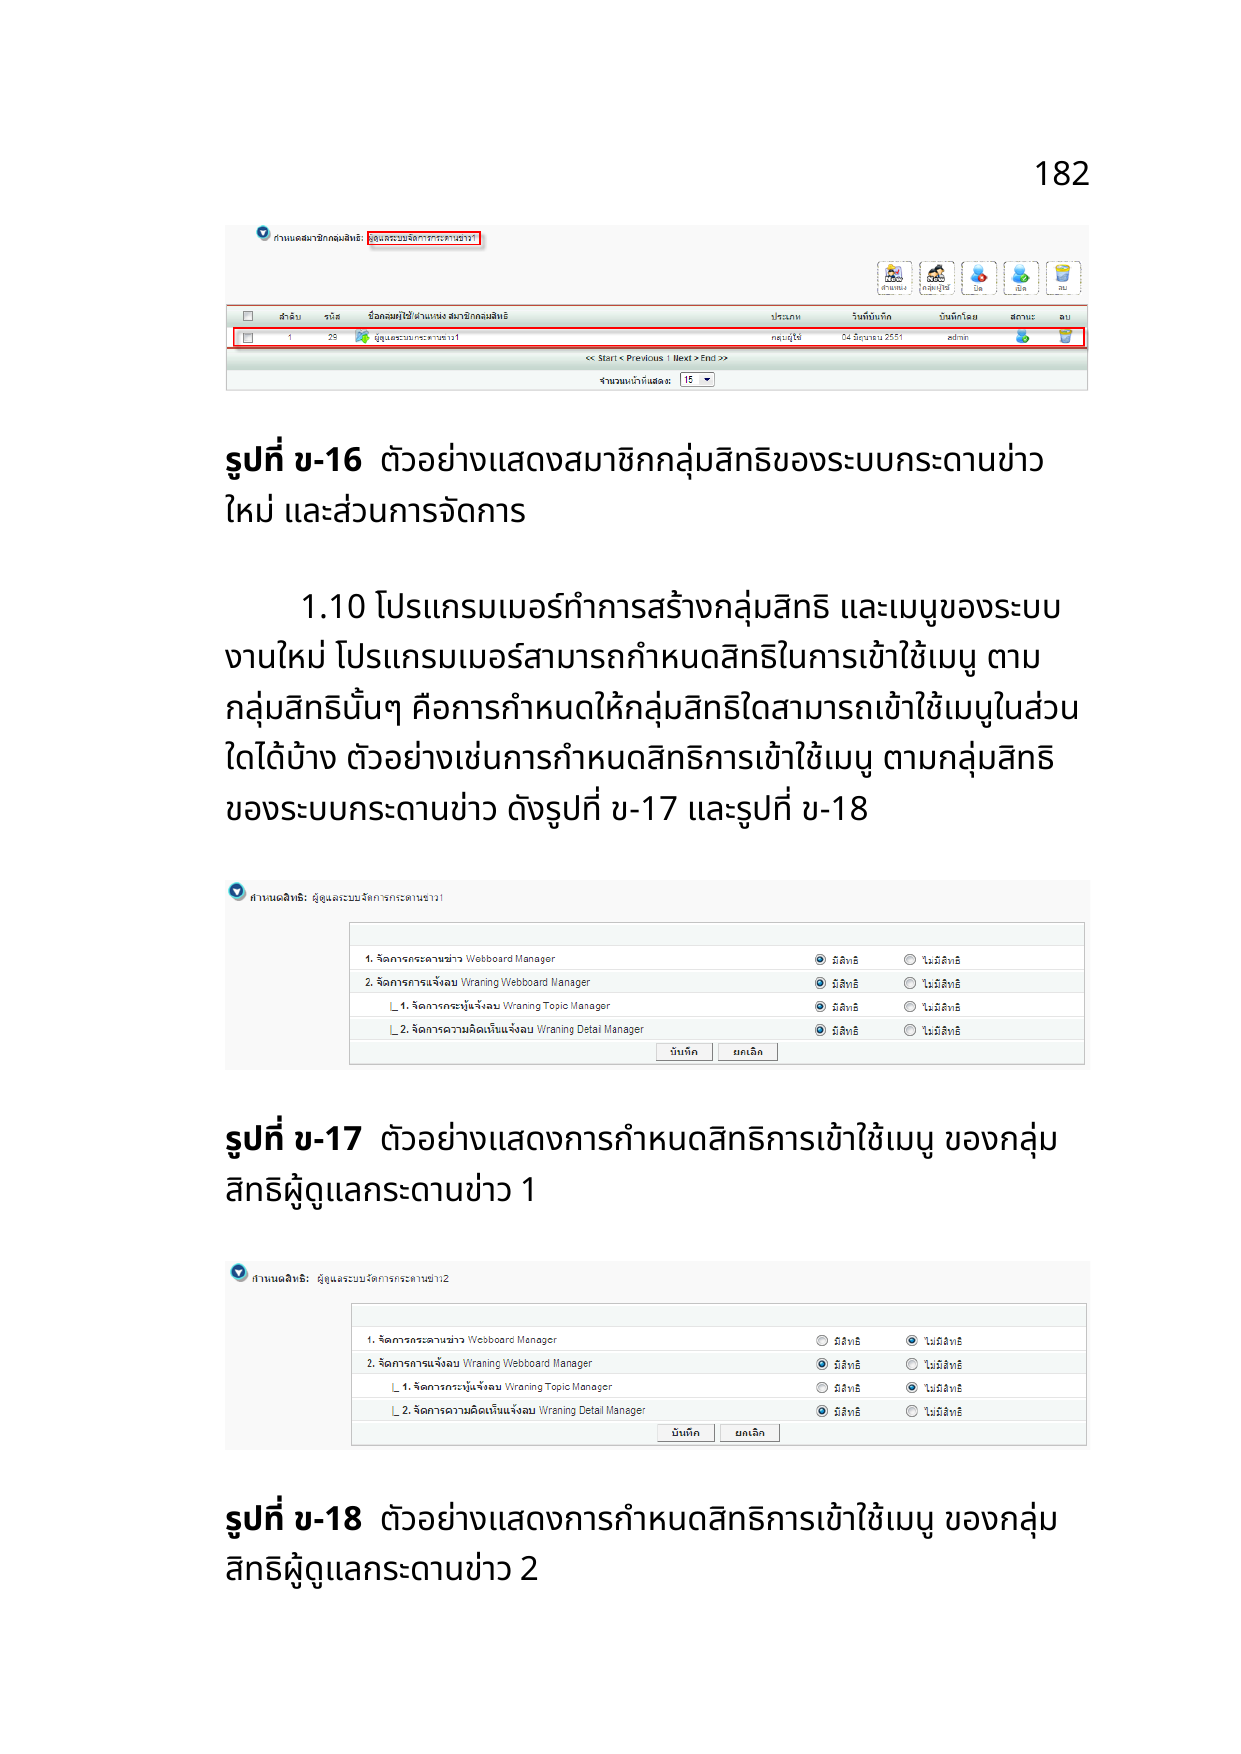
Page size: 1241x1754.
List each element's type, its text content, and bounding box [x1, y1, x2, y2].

picture [225, 880, 1091, 1070]
text รูปที่ ข-17 ตัวอย่างแสดงการกำหนดสิทธิการเข้าใช้เมนู ของกลุ่มสิทธิผู้ดูแลกระดานข่าว1 [225, 1115, 1090, 1216]
picture [225, 225, 1089, 391]
text รูปที่ ข-18 ตัวอย่างแสดงการกำหนดสิทธิการเข้าใช้เมนู ของกลุ่มสิทธิผู้ดูแลกระดานข่าว2 [225, 1494, 1090, 1596]
text 1.10 โปรแกรมเมอร์ทำการสร้างกลุ่มสิทธิ และเมนูของระบบงานใหม่ โปรแกรมเมอร์สามารถกำหนดสิทธิในการเข้าใช้เมนู ตามกลุ่มสิทธินั้นๆ คือการกำหนดให้กลุ่มสิทธิใดสามารถเข้าใช้เมนูในส่วนใดได้บ้าง ตัวอย่างเช่นการกำหนดสิทธิการเข้าใช้เมนู ตามกลุ่มสิทธิของระบบกระดานข่าว ดังรูปที่ ข-17 และรูปที่ ข-18 [225, 583, 1090, 835]
picture [225, 1261, 1091, 1450]
text รูปที่ ข-16 ตัวอย่างแสดงสมาชิกกลุ่มสิทธิของระบบกระดานข่าวใหม่ และส่วนการจัดการ [225, 436, 1090, 537]
